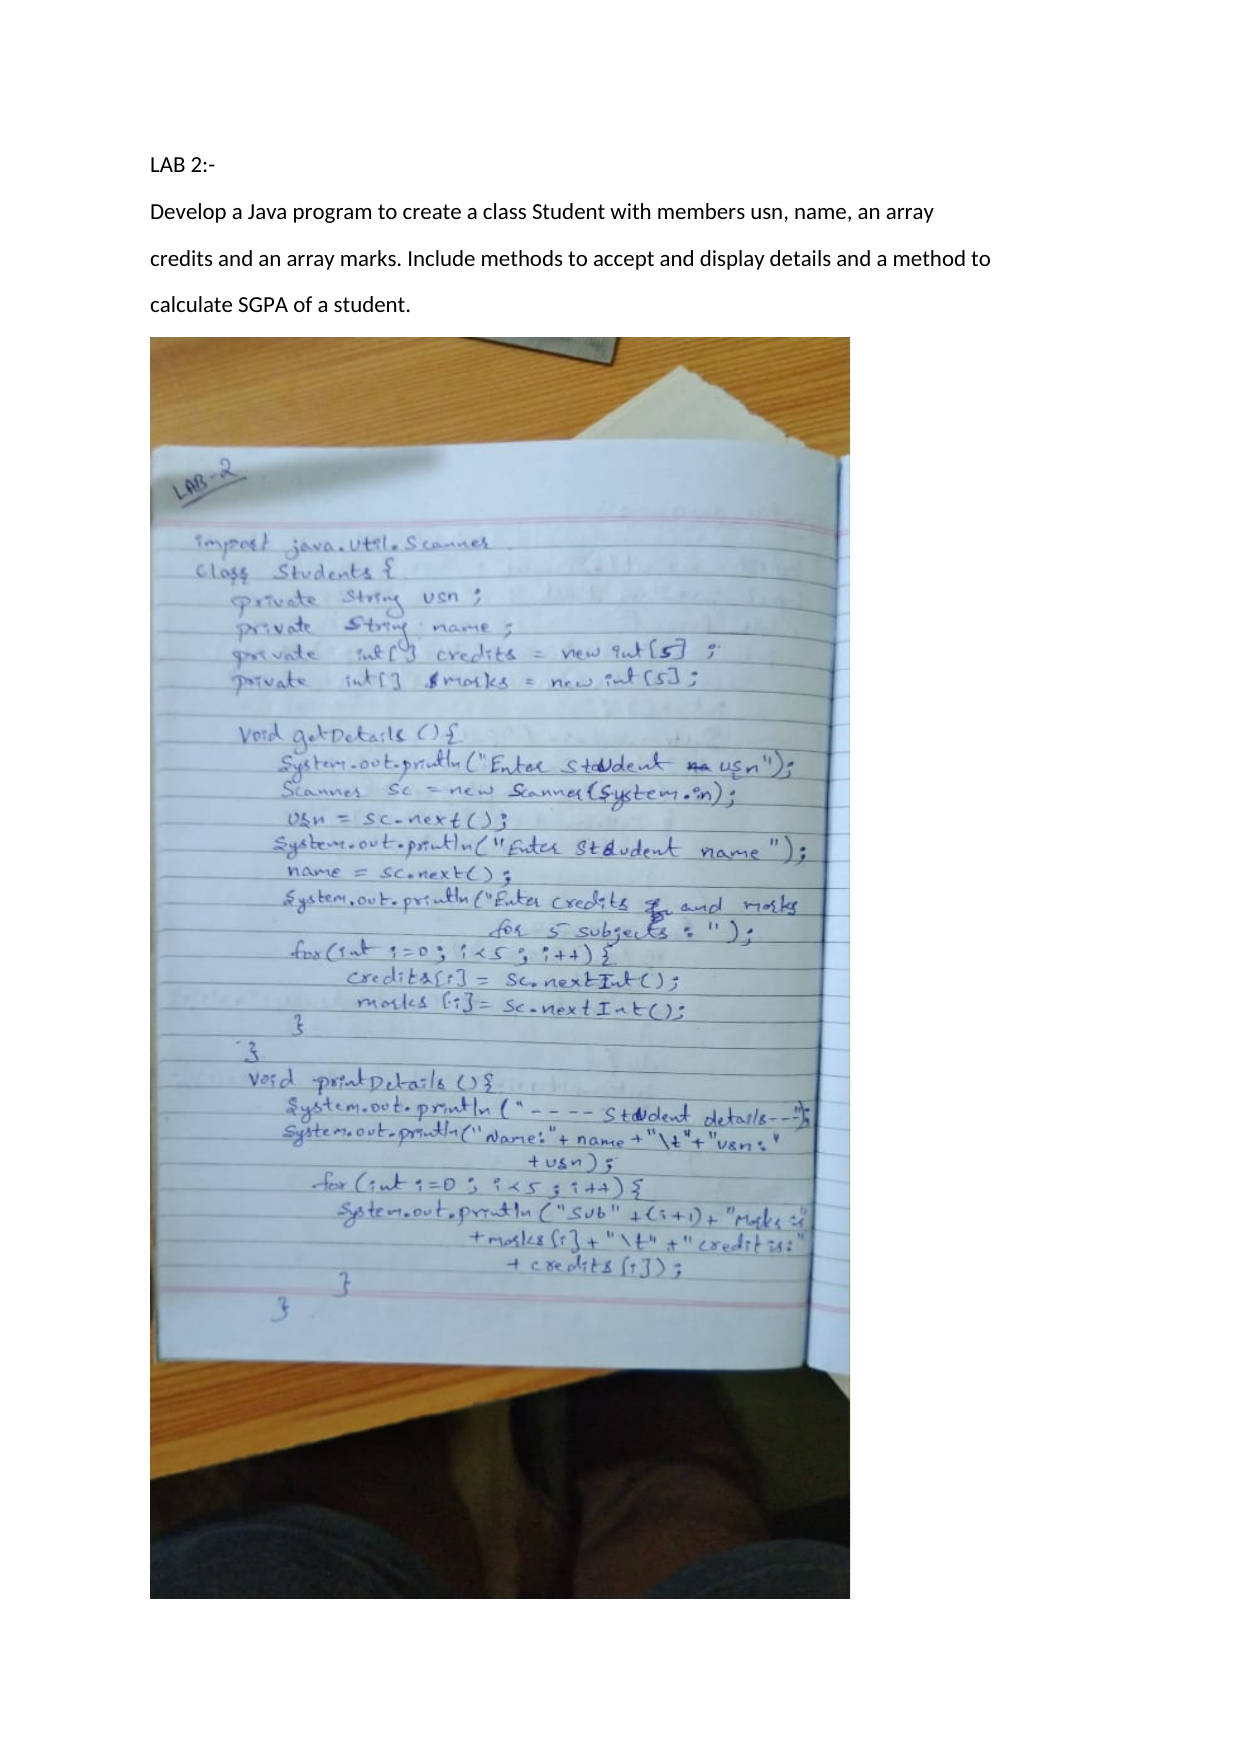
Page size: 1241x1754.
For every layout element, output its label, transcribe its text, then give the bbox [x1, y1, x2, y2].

text calculate SGPA of a student. [150, 291, 1090, 319]
text credits and an array marks. Include methods to accept and display details and a method to [150, 244, 1090, 272]
text Develop a Java program to create a class Student with members usn, name, an array [150, 197, 1090, 225]
text LAB 2:- [150, 150, 1090, 178]
picture [150, 337, 851, 1599]
